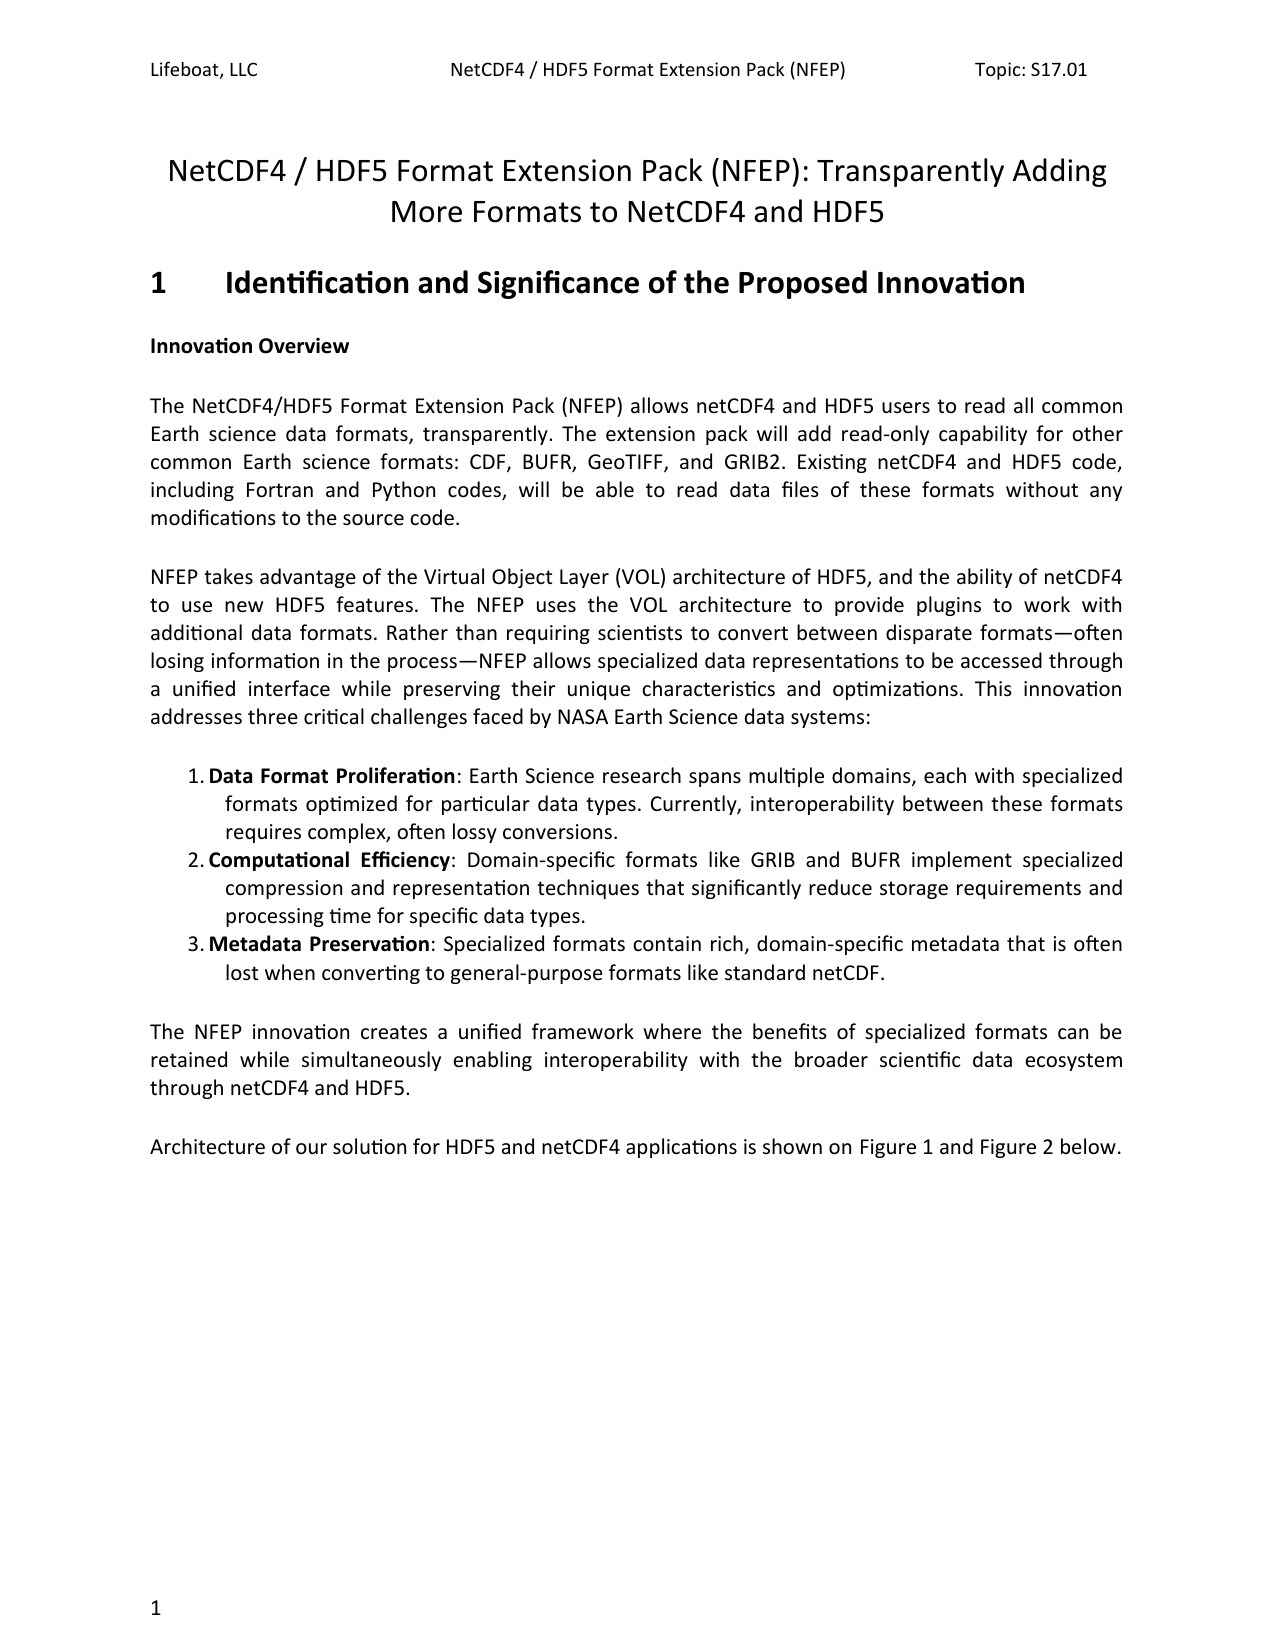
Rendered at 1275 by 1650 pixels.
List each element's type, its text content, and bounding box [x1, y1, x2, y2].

text The NetCDF4/HDF5 Format Extension Pack (NFEP) allows netCDF4 and HDF5 users to read all common Earth science data formats, transparently. The extension pack will add read-only capability for other common Earth science formats: CDF, BUFR, GeoTIFF, and GRIB2. Existing netCDF4 and HDF5 code, including Fortran and Python codes, will be able to read data files of these formats without any modifications to the source code. [150, 391, 1125, 531]
text The NFEP innovation creates a unified framework where the benefits of specialized formats can be retained while simultaneously enabling interoperability with the broader scientific data ecosystem through netCDF4 and HDF5. [150, 1017, 1125, 1101]
text NFEP takes advantage of the Virtual Object Layer (VOL) architecture of HDF5, and the ability of netCDF4 to use new HDF5 features. The NFEP uses the VOL architecture to provide plugins to work with additional data formats. Rather than requiring scientists to convert between disparate formats—often losing information in the process—NFEP allows specialized data representations to be accessed through a unified interface while preserving their unique characteristics and optimizations. This innovation addresses three critical challenges faced by NASA Earth Science data systems: [150, 562, 1125, 731]
text Architecture of our solution for HDF5 and netCDF4 applications is shown on Figure 1 and Figure 2 below. [150, 1133, 1125, 1161]
list Metadata Preservation: Specialized formats contain rich, domain-specific metadata that is often lost when converting to general-purpose formats like standard netCDF. [187, 930, 1125, 986]
list Computational Efficiency: Domain-specific formats like GRIB and BUFR implement specialized compression and representation techniques that significantly reduce storage requirements and processing time for specific data types. [187, 846, 1125, 930]
subtitle Innovation Overview [150, 332, 1125, 360]
subtitle Identification and Significance of the Proposed Innovation [150, 262, 1125, 303]
text NetCDF4 / HDF5 Format Extension Pack (NFEP): Transparently Adding More Formats to NetCDF4 and HDF5 [150, 150, 1125, 231]
list Data Format Proliferation: Earth Science research spans multiple domains, each with specialized formats optimized for particular data types. Currently, interoperability between these formats requires complex, often lossy conversions. [187, 762, 1125, 846]
